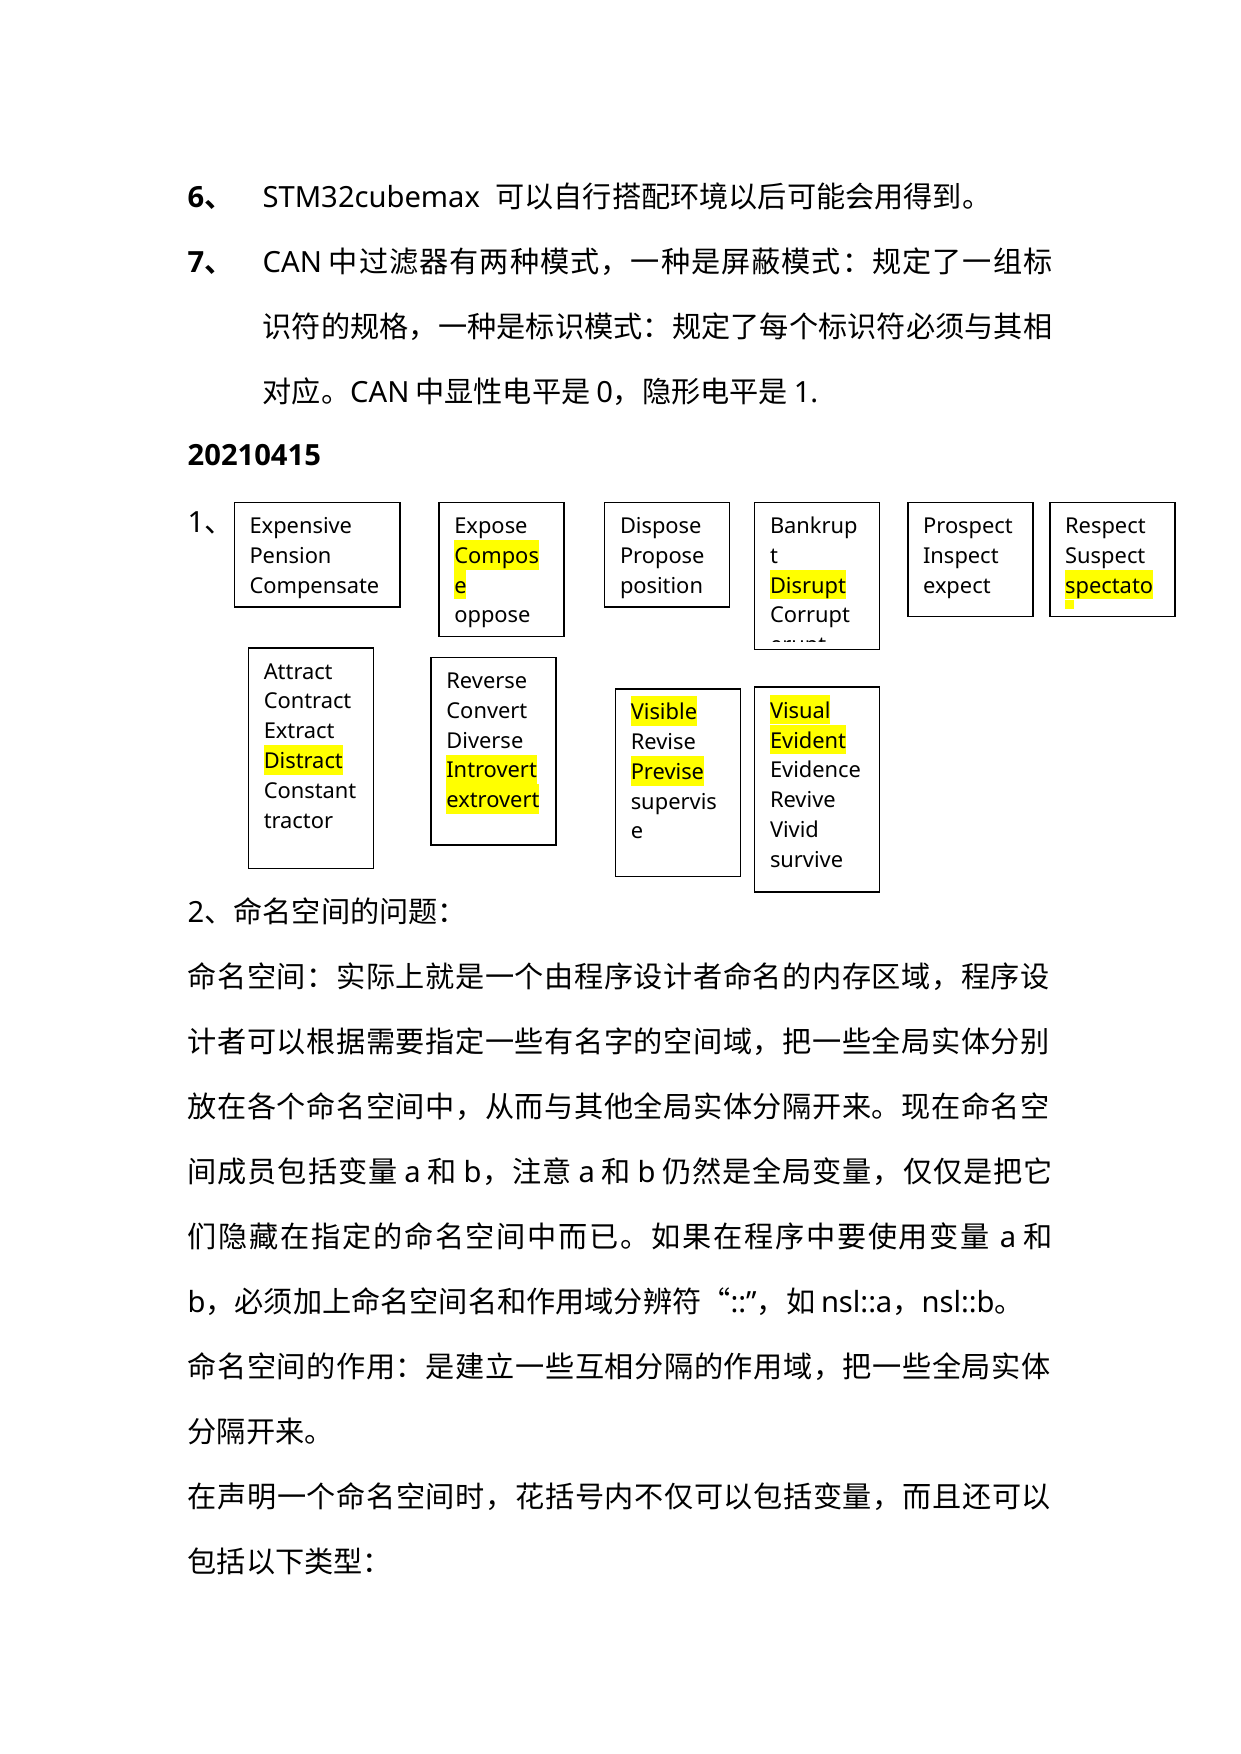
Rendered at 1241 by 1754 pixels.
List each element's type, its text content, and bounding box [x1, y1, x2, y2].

text 命名空间的作用：是建立一些互相分隔的作用域，把一些全局实体分隔开来。 [187, 1332, 1053, 1462]
text 1、 [187, 487, 1053, 552]
list STM32cubemax 可以自行搭配环境以后可能会用得到。 [187, 162, 1053, 227]
text 20210415 [187, 422, 1053, 487]
text 2、命名空间的问题： [187, 877, 1053, 942]
text 命名空间：实际上就是一个由程序设计者命名的内存区域，程序设计者可以根据需要指定一些有名字的空间域，把一些全局实体分别放在各个命名空间中，从而与其他全局实体分隔开来。现在命名空间成员包括变量a和b，注意a和b仍然是全局变量，仅仅是把它们隐藏在指定的命名空间中而已。如果在程序中要使用变量a和b，必须加上命名空间名和作用域分辨符“::”，如nsl::a，nsl::b。 [187, 942, 1053, 1332]
text 在声明一个命名空间时，花括号内不仅可以包括变量，而且还可以包括以下类型： [187, 1462, 1053, 1592]
list CAN中过滤器有两种模式，一种是屏蔽模式：规定了一组标识符的规格，一种是标识模式：规定了每个标识符必须与其相对应。CAN中显性电平是0，隐形电平是1. [187, 227, 1053, 422]
